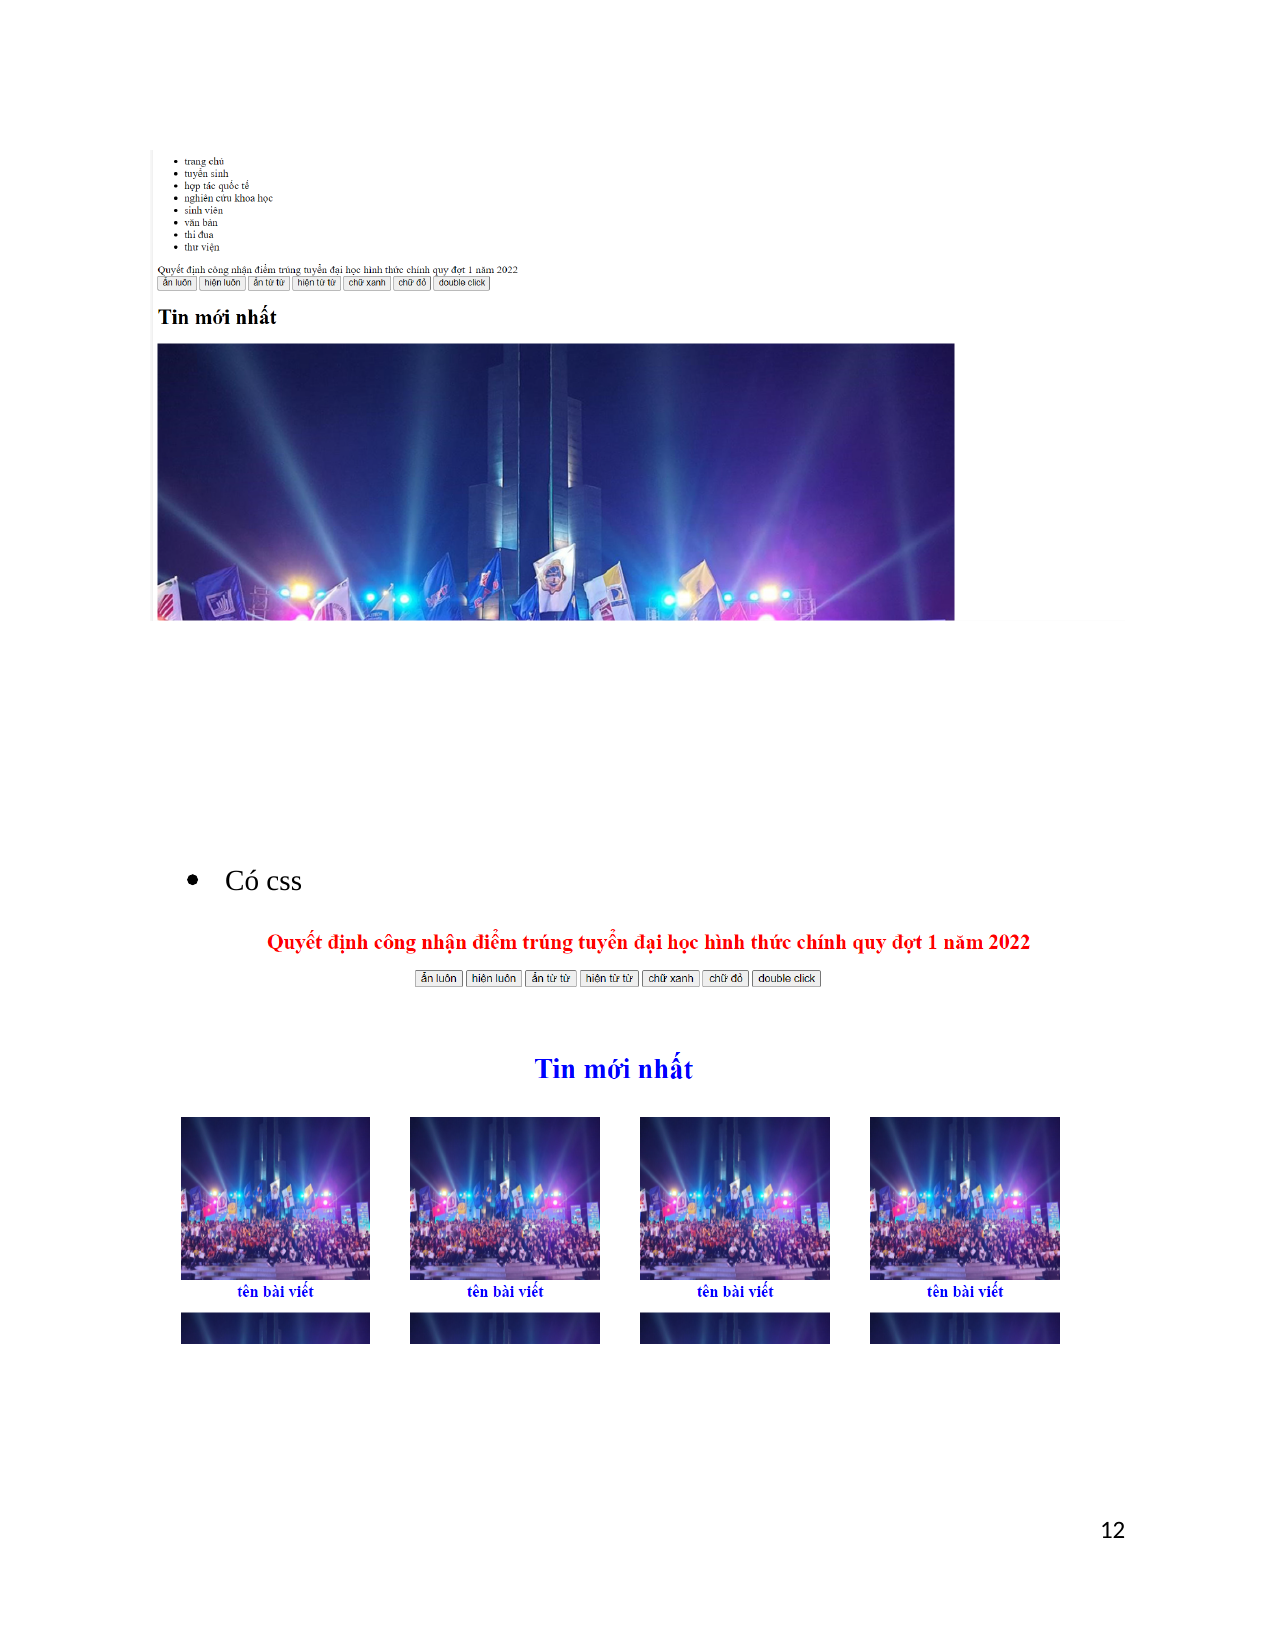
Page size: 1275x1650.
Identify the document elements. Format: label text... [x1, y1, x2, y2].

picture [150, 150, 1125, 621]
picture [150, 901, 1125, 1344]
list Có css [187, 863, 1125, 896]
